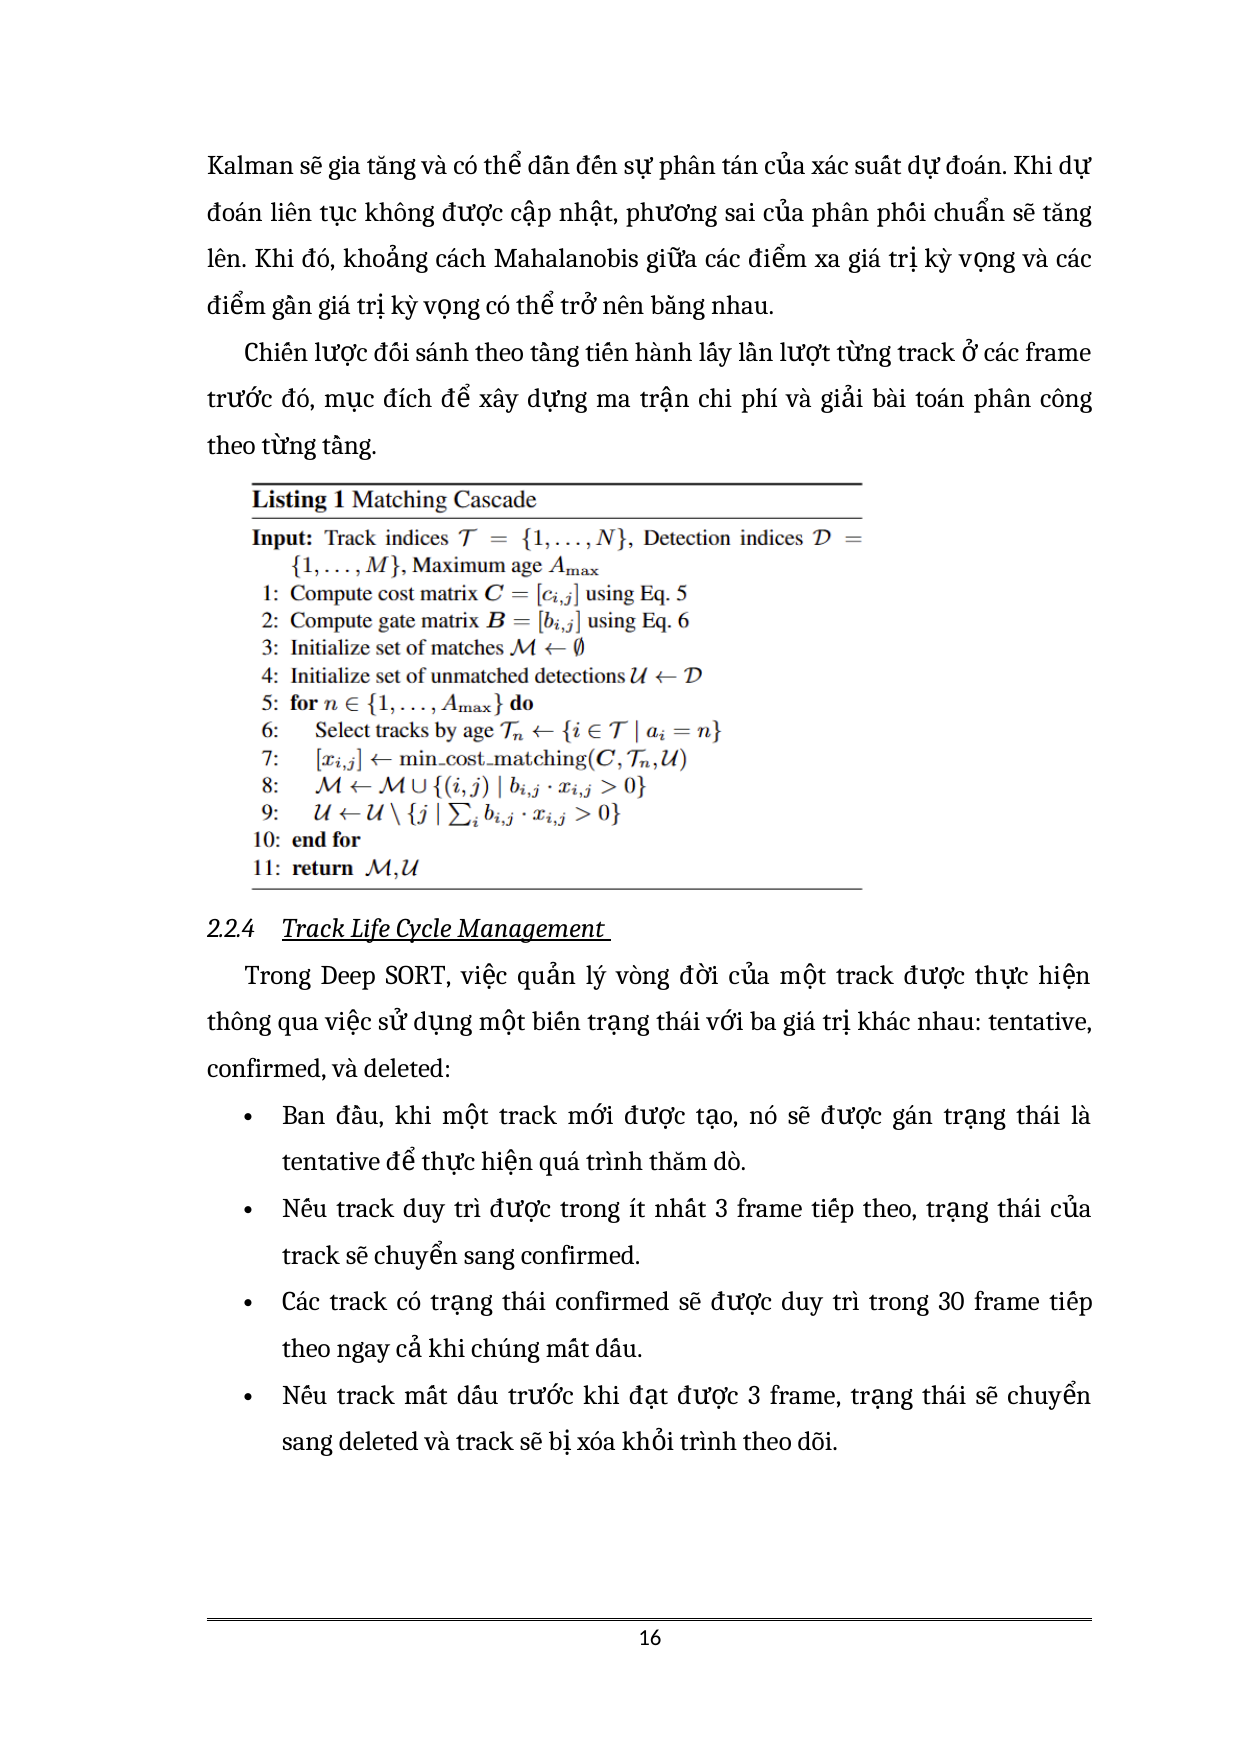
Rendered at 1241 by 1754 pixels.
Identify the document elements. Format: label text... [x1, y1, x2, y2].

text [207, 150, 1092, 321]
subtitle Track Life Cycle Management [207, 913, 1092, 944]
text Chiến lược đối sánh theo tầng tiến hành lấy lần lượt từng track ở các frame trước đó, mục đích để xây dựng ma trận chi phí và giải bài toán phân công theo từng tầng. [207, 337, 1092, 461]
list Nếu track duy trì được trong ít nhất 3 frame tiếp theo, trạng thái của track sẽ chuyển sang confirmed. [244, 1193, 1092, 1271]
list Nếu track mất dấu trước khi đạt được 3 frame, trạng thái sẽ chuyển sang deleted và track sẽ bị xóa khỏi trình theo dõi. [244, 1380, 1092, 1457]
text Trong Deep SORT, việc quản lý vòng đời của một track được thực hiện thông qua việc sử dụng một biến trạng thái với ba giá trị khác nhau: tentative, confirmed, và deleted: [207, 960, 1092, 1084]
list Ban đầu, khi một track mới được tạo, nó sẽ được gán trạng thái là tentative để thực hiện quá trình thăm dò. [244, 1100, 1092, 1177]
picture [244, 476, 873, 898]
list Các track có trạng thái confirmed sẽ được duy trì trong 30 frame tiếp theo ngay cả khi chúng mất dấu. [244, 1286, 1092, 1364]
